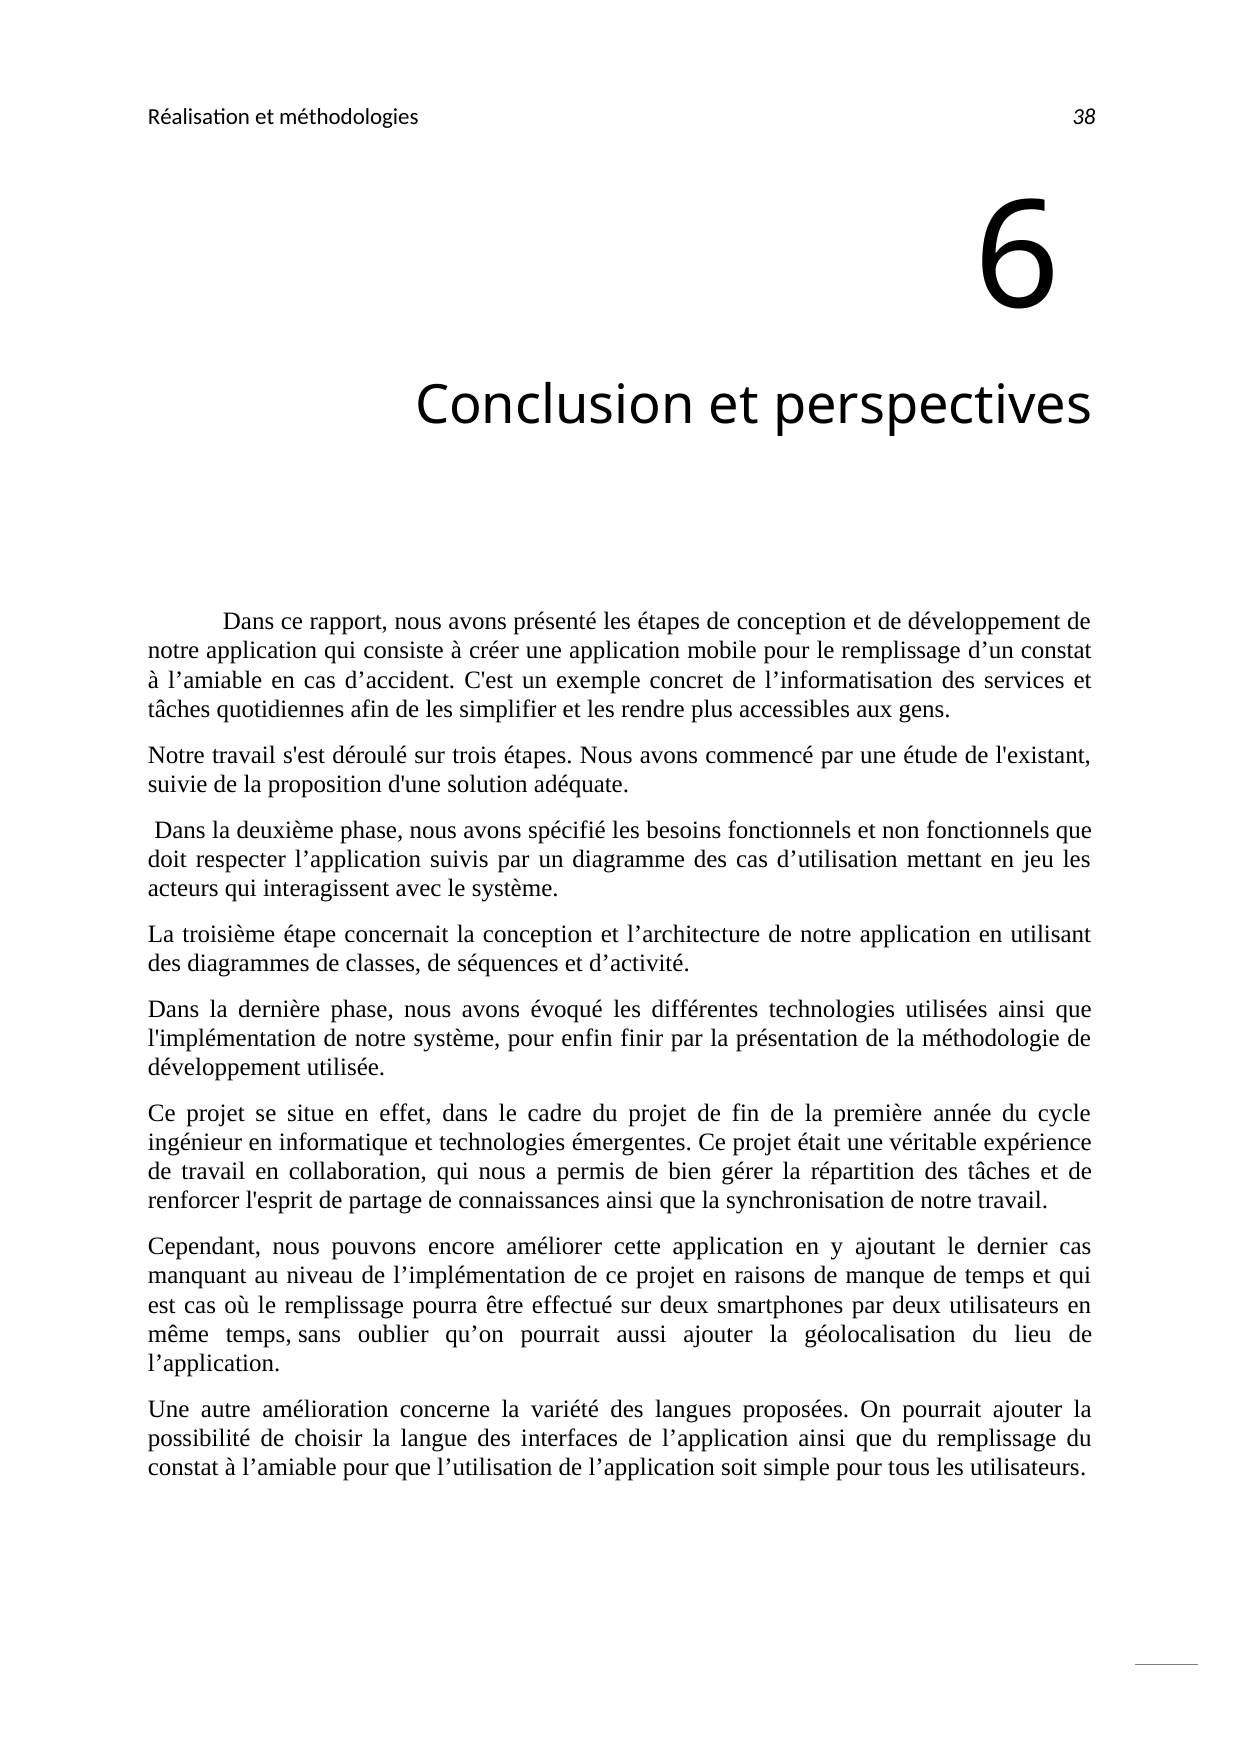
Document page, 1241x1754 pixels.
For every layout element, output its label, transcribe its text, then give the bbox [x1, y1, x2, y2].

text Ce projet se situe en effet, dans le cadre du projet de fin de la première année du cycle ingénieur en informatique et technologies émergentes. Ce projet était une véritable expérience de travail en collaboration, qui nous a permis de bien gérer la répartition des tâches et de renforcer l'esprit de partage de connaissances ainsi que la synchronisation de notre travail. [148, 1098, 1093, 1214]
text Cependant, nous pouvons encore améliorer cette application en y ajoutant le dernier cas manquant au niveau de l’implémentation de ce projet en raisons de manque de temps et qui est cas où le remplissage pourra être effectué sur deux smartphones par deux utilisateurs en même temps, sans oublier qu’on pourrait aussi ajouter la géolocalisation du lieu de l’application. [148, 1231, 1093, 1377]
text La troisième étape concernait la conception et l’architecture de notre application en utilisant des diagrammes de classes, de séquences et d’activité. [148, 918, 1093, 977]
text Dans ce rapport, nous avons présenté les étapes de conception et de développement de notre application qui consiste à créer une application mobile pour le remplissage d’un constat à l’amiable en cas d’accident. C'est un exemple concret de l’informatisation des services et tâches quotidiennes afin de les simplifier et les rendre plus accessibles aux gens. [148, 606, 1093, 723]
text Une autre amélioration concerne la variété des langues proposées. On pourrait ajouter la possibilité de choisir la langue des interfaces de l’application ainsi que du remplissage du constat à l’amiable pour que l’utilisation de l’application soit simple pour tous les utilisateurs. [148, 1393, 1093, 1481]
text Notre travail s'est déroulé sur trois étapes. Nous avons commencé par une étude de l'existant, suivie de la proposition d'une solution adéquate. [148, 739, 1093, 798]
text Dans la dernière phase, nous avons évoqué les différentes technologies utilisées ainsi que l'implémentation de notre système, pour enfin finir par la présentation de la méthodologie de développement utilisée. [148, 993, 1093, 1081]
text Dans la deuxième phase, nous avons spécifié les besoins fonctionnels et non fonctionnels que doit respecter l’application suivis par un diagramme des cas d’utilisation mettant en jeu les acteurs qui interagissent avec le système. [148, 814, 1093, 902]
text Conclusion et perspectives [85, 148, 1093, 439]
